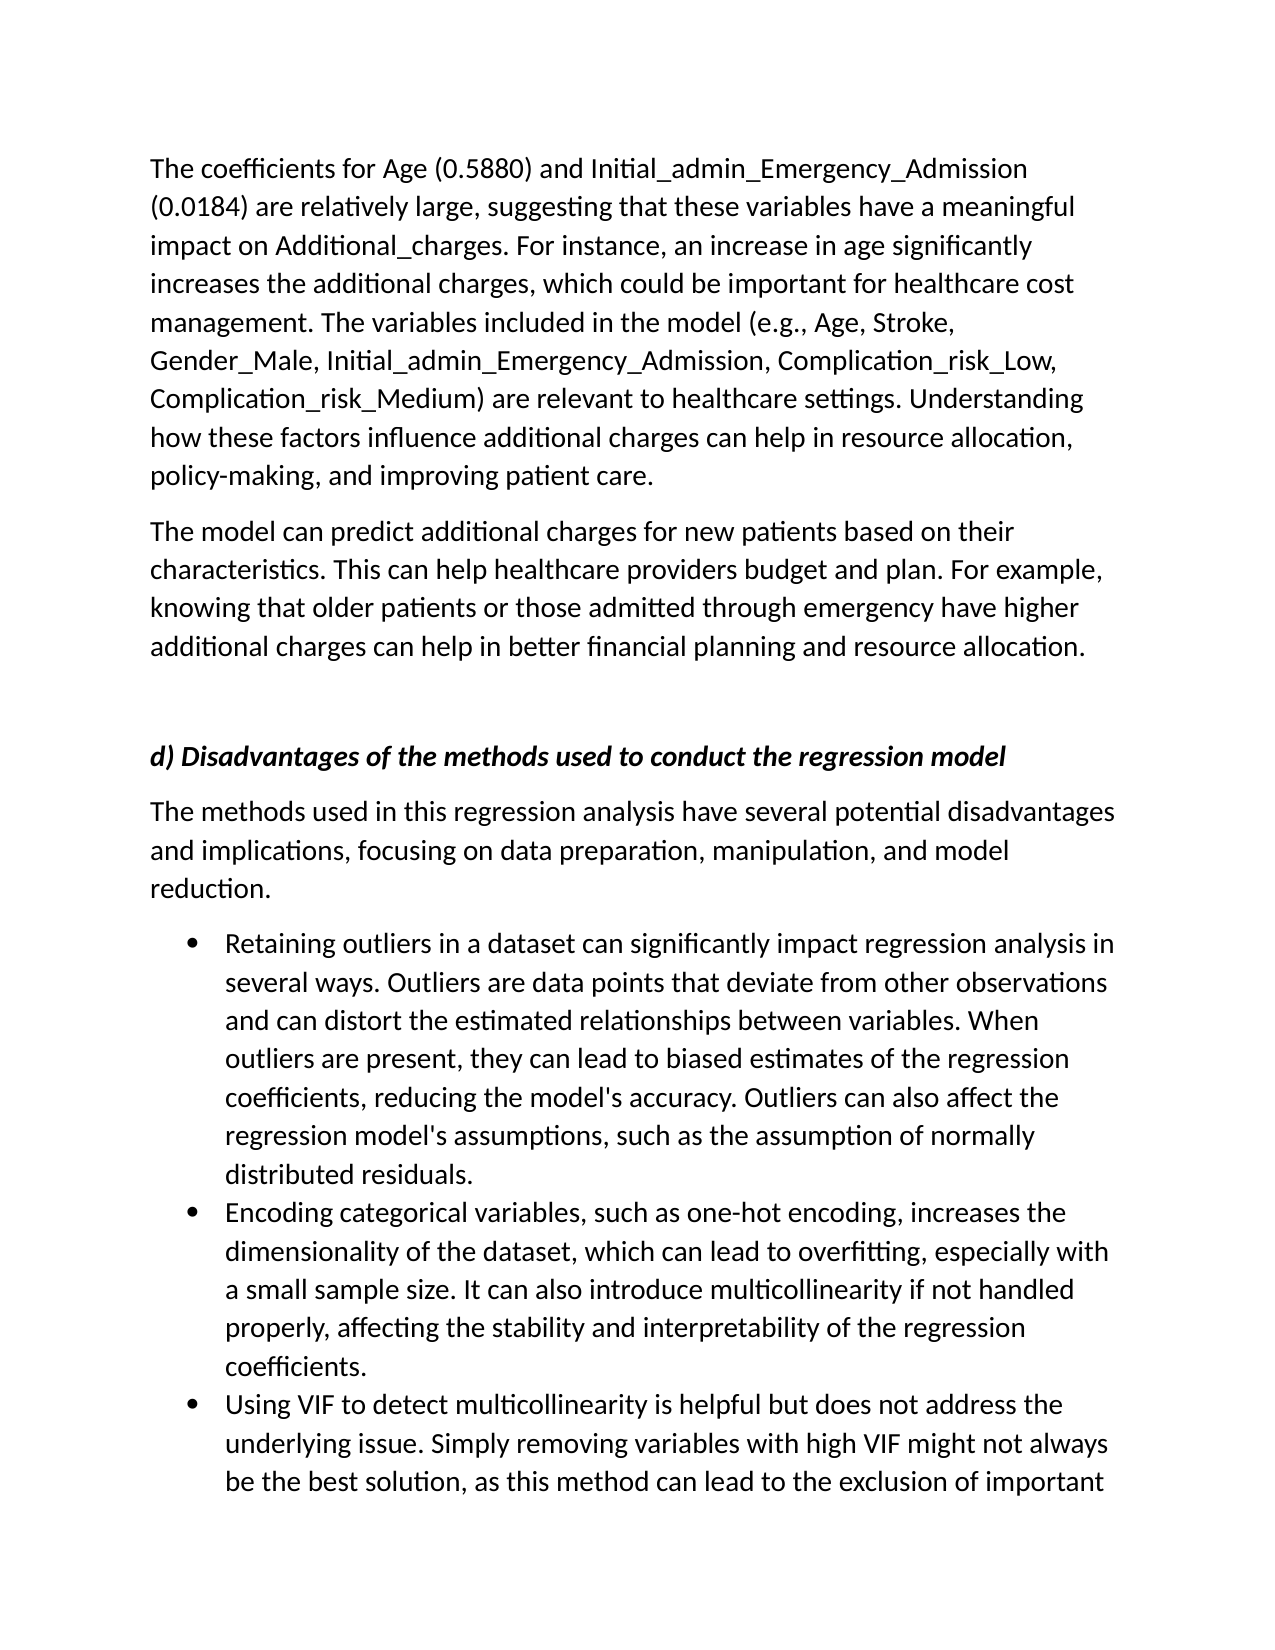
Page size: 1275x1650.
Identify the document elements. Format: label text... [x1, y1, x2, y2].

text The coefficients for Age (0.5880) and Initial_admin_Emergency_Admission (0.0184) are relatively large, suggesting that these variables have a meaningful impact on Additional_charges. For instance, an increase in age significantly increases the additional charges, which could be important for healthcare cost management. The variables included in the model (e.g., Age, Stroke, Gender_Male, Initial_admin_Emergency_Admission, Complication_risk_Low, Complication_risk_Medium) are relevant to healthcare settings. Understanding how these factors influence additional charges can help in resource allocation, policy-making, and improving patient care. [150, 150, 1125, 493]
list Encoding categorical variables, such as one-hot encoding, increases the dimensionality of the dataset, which can lead to overfitting, especially with a small sample size. It can also introduce multicollinearity if not handled properly, affecting the stability and interpretability of the regression coefficients. [187, 1194, 1125, 1384]
text The methods used in this regression analysis have several potential disadvantages and implications, focusing on data preparation, manipulation, and model reduction. [150, 793, 1125, 906]
list Retaining outliers in a dataset can significantly impact regression analysis in several ways. Outliers are data points that deviate from other observations and can distort the estimated relationships between variables. When outliers are present, they can lead to biased estimates of the regression coefficients, reducing the model's accuracy. Outliers can also affect the regression model's assumptions, such as the assumption of normally distributed residuals. [187, 925, 1125, 1191]
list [187, 1386, 1125, 1499]
text The model can predict additional charges for new patients based on their characteristics. This can help healthcare providers budget and plan. For example, knowing that older patients or those admitted through emergency have higher additional charges can help in better financial planning and resource allocation. [150, 513, 1125, 663]
text d) Disadvantages of the methods used to conduct the regression model [150, 738, 1125, 774]
